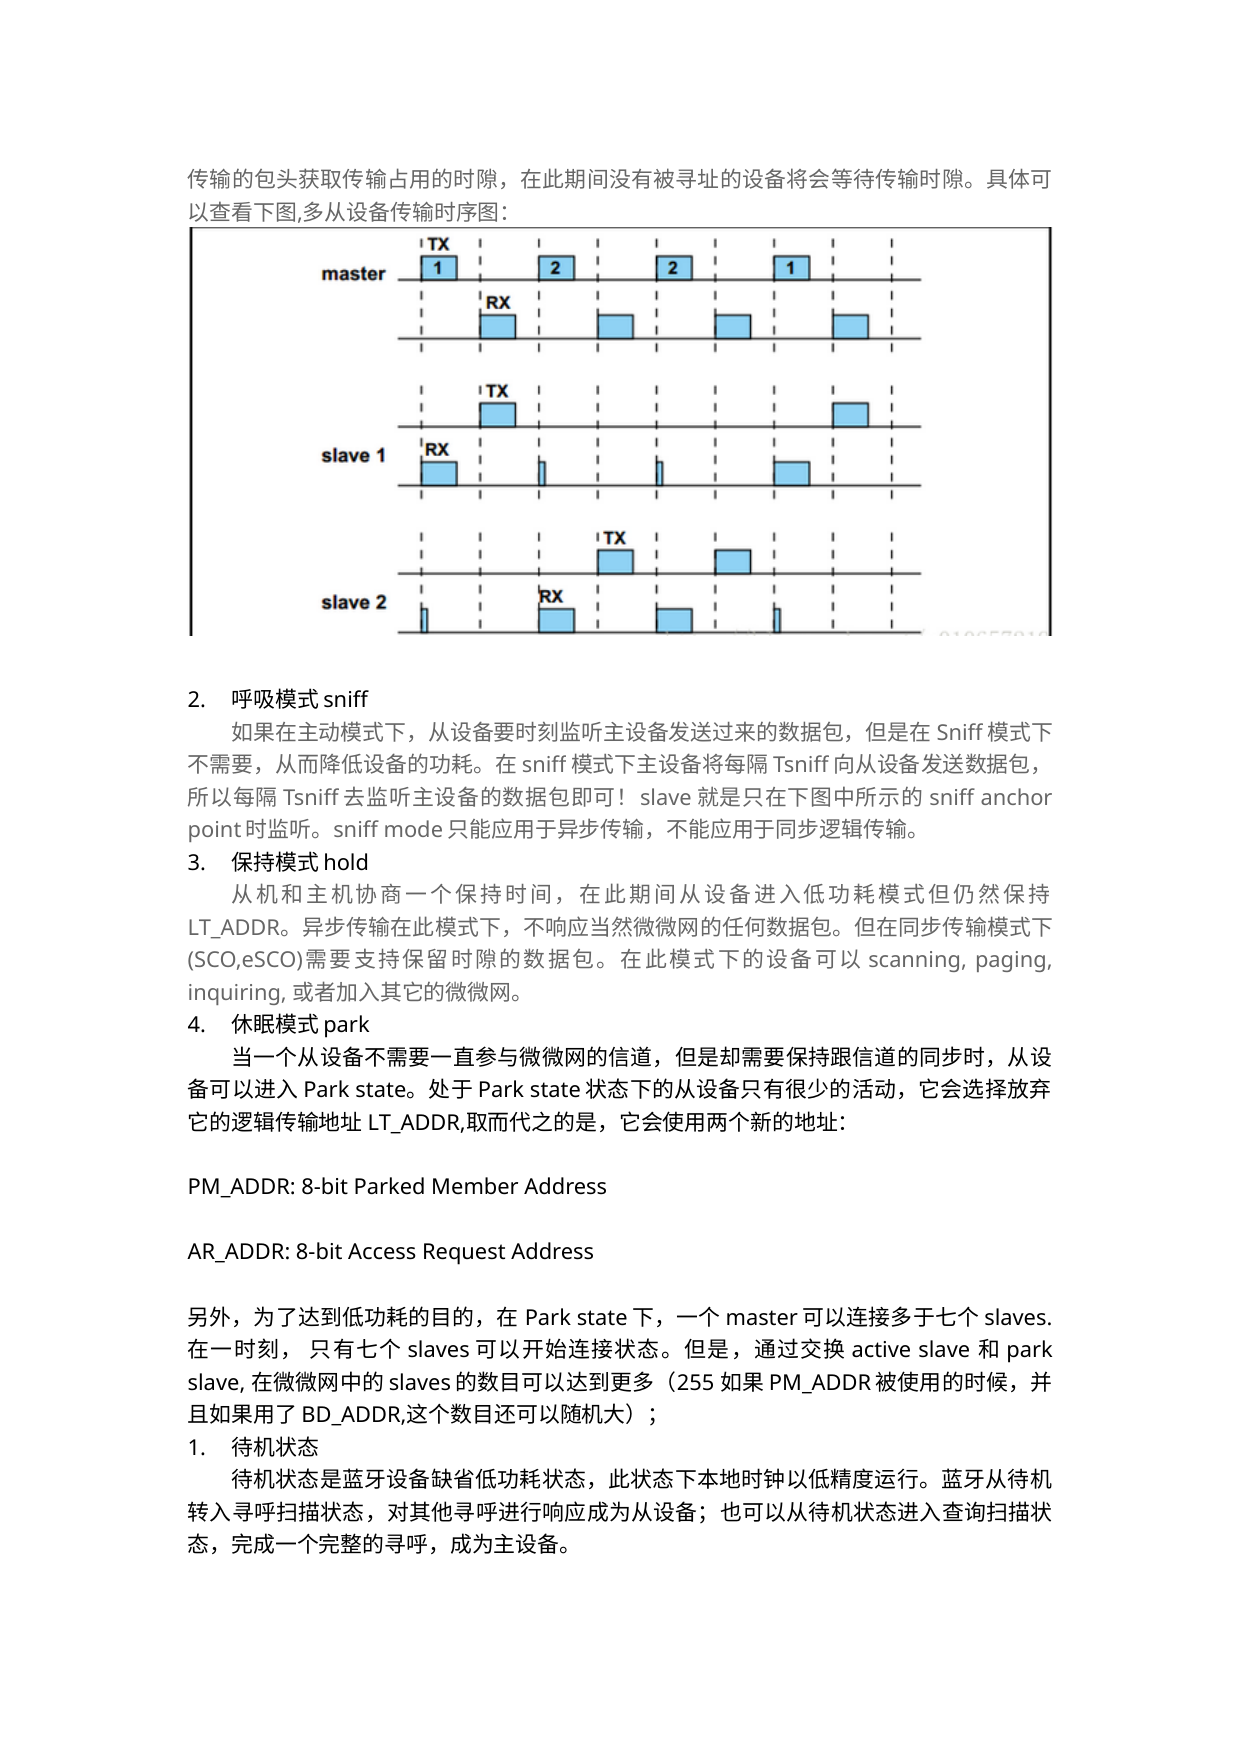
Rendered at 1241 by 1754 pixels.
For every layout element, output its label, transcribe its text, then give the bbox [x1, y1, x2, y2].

text AR_ADDR: 8-bit Access Request Address [187, 1234, 1053, 1267]
text 待机状态是蓝牙设备缺省低功耗状态，此状态下本地时钟以低精度运行。蓝牙从待机转入寻呼扫描状态，对其他寻呼进行响应成为从设备；也可以从待机状态进入查询扫描状态，完成一个完整的寻呼，成为主设备。 [187, 1462, 1053, 1559]
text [187, 178, 1053, 227]
list 休眠模式park [187, 1007, 1053, 1039]
text 从机和主机协商一个保持时间，在此期间从设备进入低功耗模式但仍然保持LT_ADDR。异步传输在此模式下，不响应当然微微网的任何数据包。但在同步传输模式下(SCO,eSCO)需要支持保留时隙的数据包。在此模式下的设备可以scanning, paging, inquiring, 或者加入其它的微微网。 [187, 877, 1053, 1007]
list 保持模式hold [187, 844, 1053, 877]
picture [187, 227, 1053, 636]
text 如果在主动模式下，从设备要时刻监听主设备发送过来的数据包，但是在Sniff模式下不需要，从而降低设备的功耗。在sniff模式下主设备将每隔Tsniff向从设备发送数据包，所以每隔Tsniff去监听主设备的数据包即可！slave就是只在下图中所示的sniff anchor point时监听。sniff mode只能应用于异步传输，不能应用于同步逻辑传输。 [187, 714, 1053, 844]
list 呼吸模式sniff [187, 682, 1053, 714]
text PM_ADDR: 8-bit Parked Member Address [187, 1169, 1053, 1202]
text 当一个从设备不需要一直参与微微网的信道，但是却需要保持跟信道的同步时，从设备可以进入Park state。处于Park state状态下的从设备只有很少的活动，它会选择放弃它的逻辑传输地址 LT_ADDR,取而代之的是，它会使用两个新的地址： [187, 1039, 1053, 1137]
text 另外，为了达到低功耗的目的，在Park state下，一个master可以连接多于七个slaves. 在一时刻， 只有七个slaves可以开始连接状态。但是，通过交换active slave 和park slave, 在微微网中的slaves的数目可以达到更多（255 如果PM_ADDR被使用的时候，并且如果用了BD_ADDR,这个数目还可以随机大）； [187, 1299, 1053, 1429]
list 待机状态 [187, 1429, 1053, 1462]
